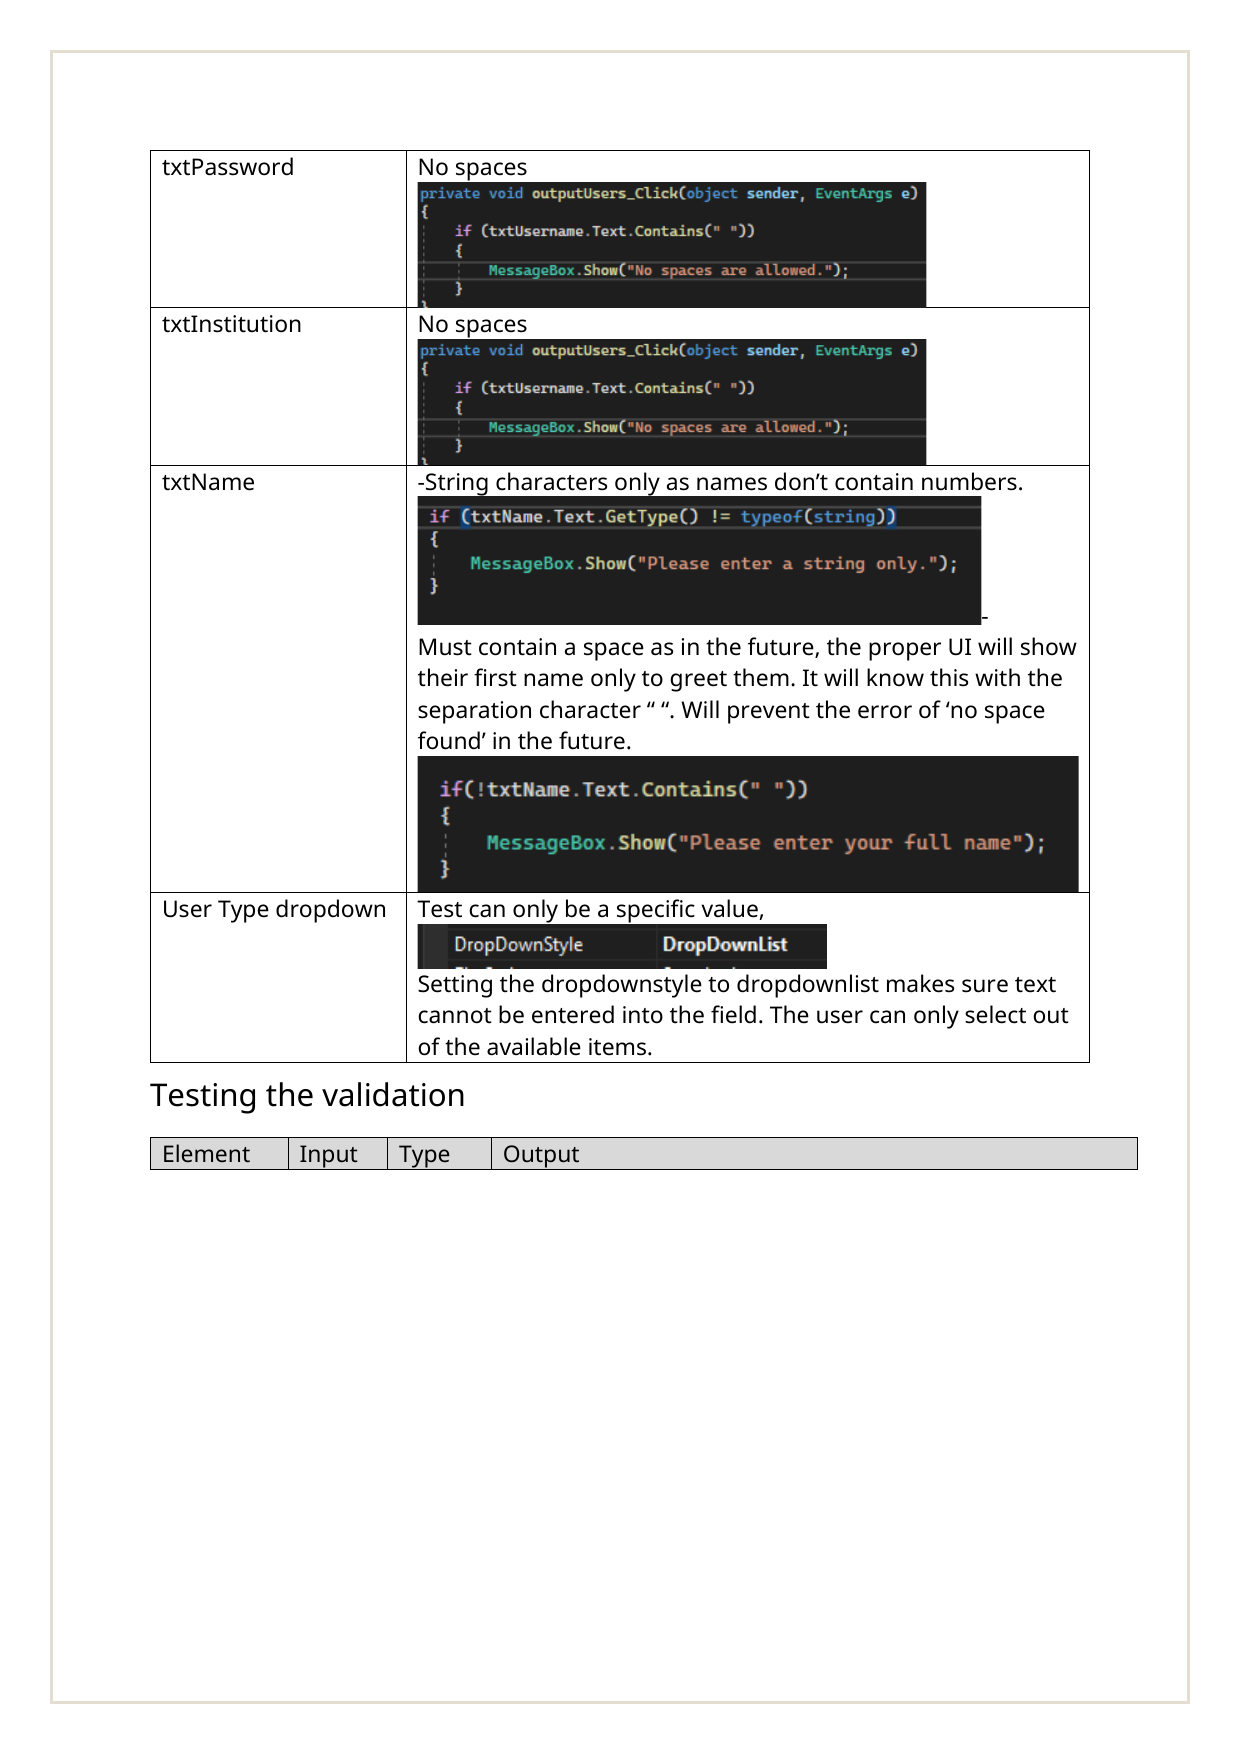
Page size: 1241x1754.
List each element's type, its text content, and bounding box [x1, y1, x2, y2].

table_header Type [388, 1138, 491, 1169]
table_cell txtPassword [151, 151, 406, 307]
picture [417, 496, 982, 625]
text Testing the validation [150, 1073, 1090, 1116]
picture [417, 182, 927, 308]
table_header Output [492, 1138, 1137, 1169]
table_cell txtInstitution [151, 308, 406, 464]
table_header Element [151, 1138, 288, 1169]
table_cell No spaces [407, 151, 1089, 307]
picture [417, 756, 1079, 892]
table_cell User Type dropdown [151, 893, 406, 1062]
table_cell Test can only be a specific value, Setting the dropdownstyle to dropdownlist makes sure text cannot be entered into the field. The user can only select out of the available items. [407, 893, 1089, 1062]
picture [417, 339, 927, 465]
table_header Input [289, 1138, 387, 1169]
picture [417, 924, 827, 969]
table_cell -String characters only as names don’t contain numbers. - Must contain a space as in the future, the proper UI will show their first name only to greet them. It will know this with the separation character “ “. Will prevent the error of ‘no space found’ in the future. [407, 466, 1089, 892]
table_cell No spaces [407, 308, 1089, 464]
table_cell txtName [151, 466, 406, 892]
